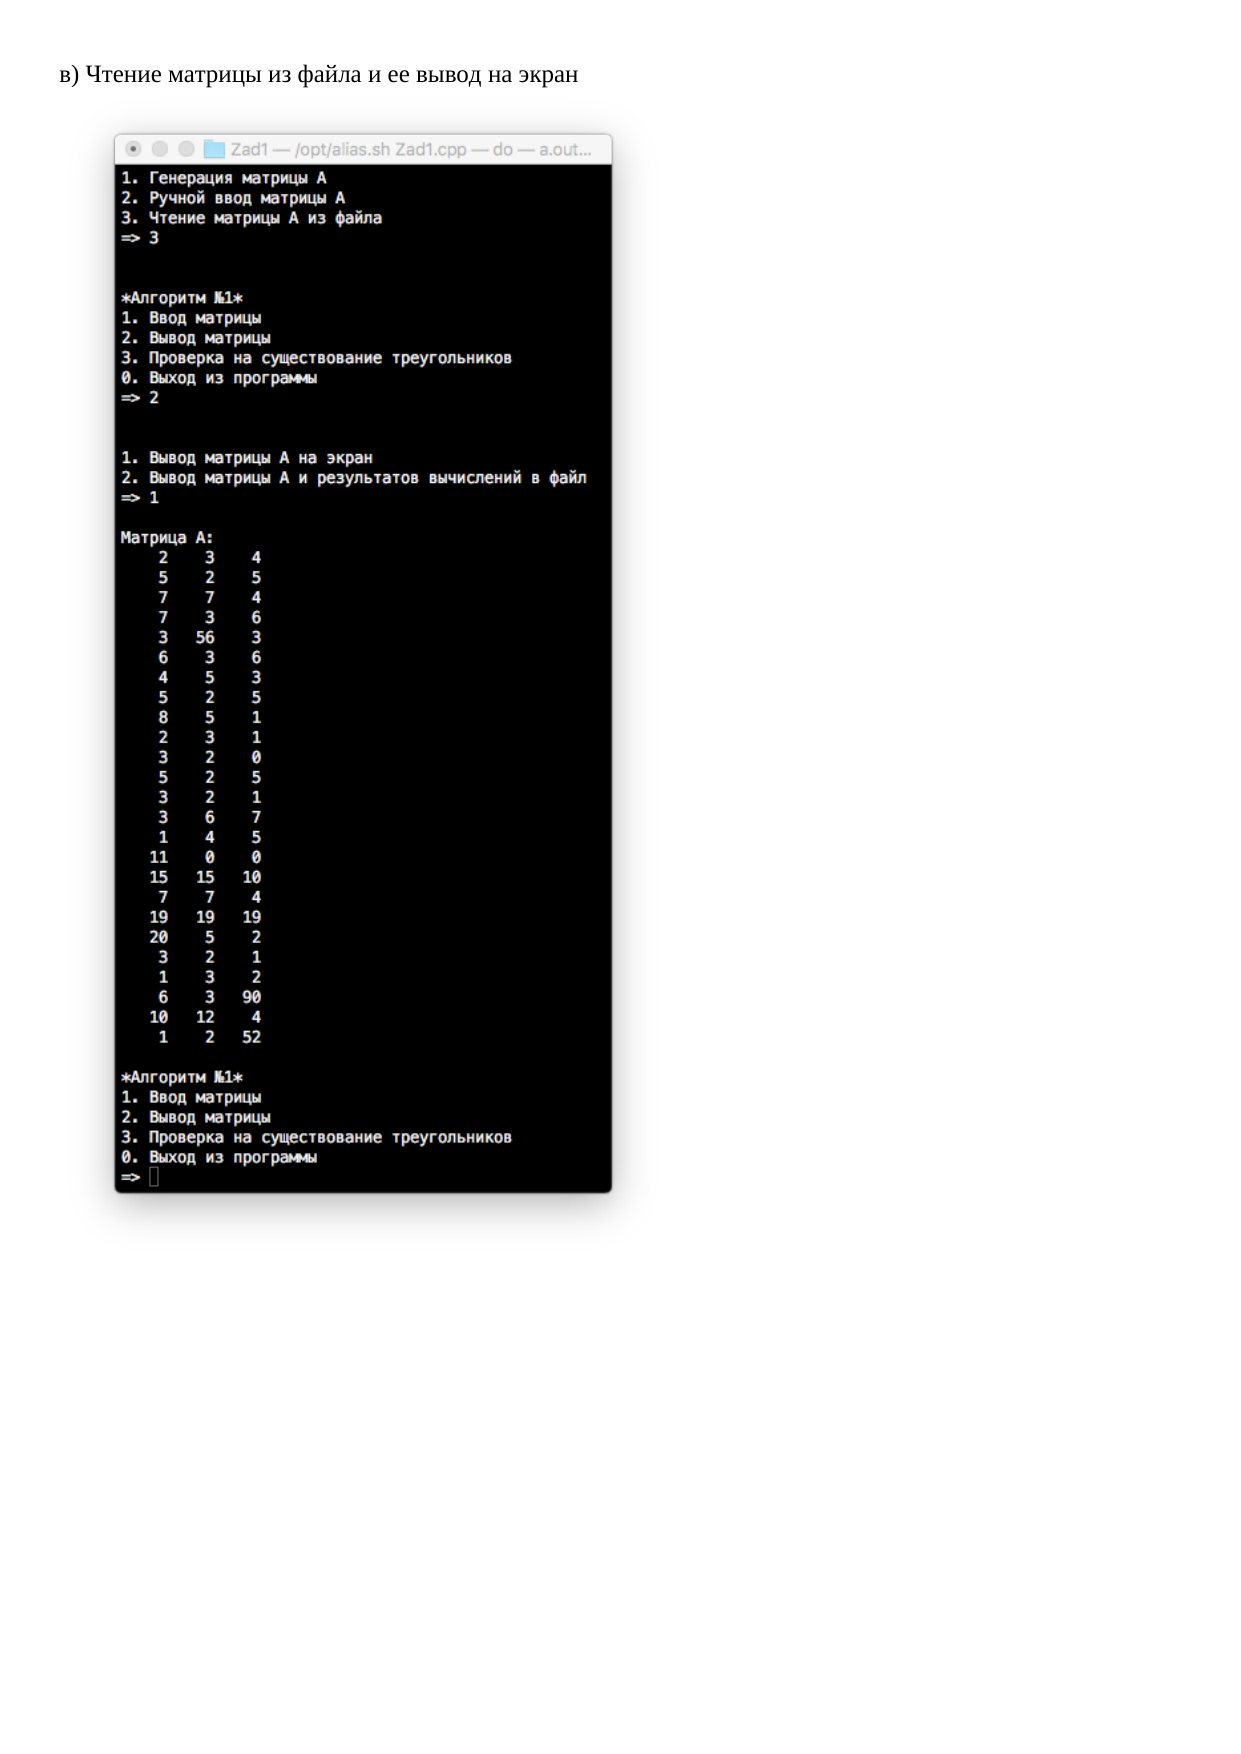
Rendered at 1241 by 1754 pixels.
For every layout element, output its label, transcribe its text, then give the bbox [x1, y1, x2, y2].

picture [59, 90, 668, 1260]
